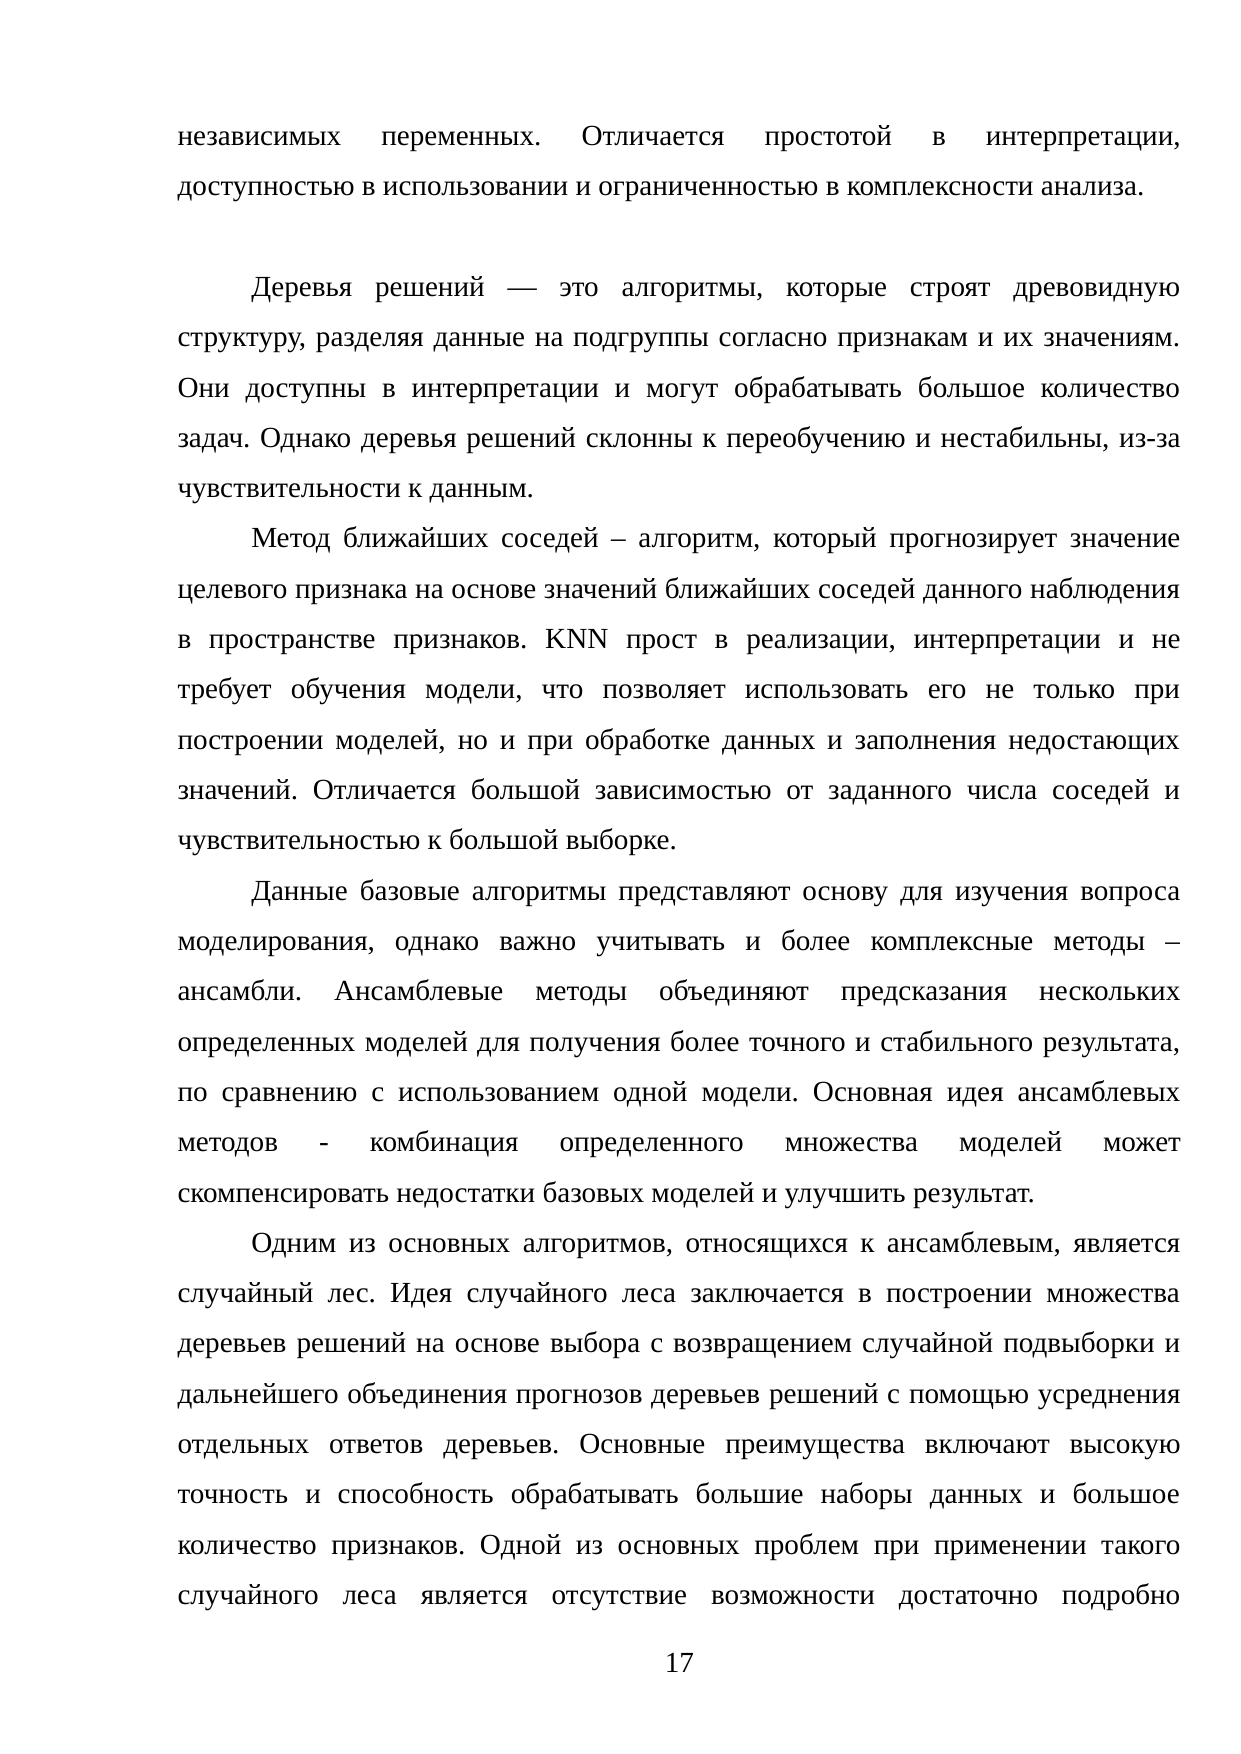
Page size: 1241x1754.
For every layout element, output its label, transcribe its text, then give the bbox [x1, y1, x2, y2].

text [177, 1225, 1181, 1611]
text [177, 118, 1181, 202]
text Деревья решений — это алгоритмы, которые строят древовидную структуру, разделяя данные на подгруппы согласно признакам и их значениям. Они доступны в интерпретации и могут обрабатывать большое количество задач. Однако деревья решений склонны к переобучению и нестабильны, из-за чувствительности к данным. [177, 269, 1181, 504]
text Метод ближайших соседей – алгоритм, который прогнозирует значение целевого признака на основе значений ближайших соседей данного наблюдения в пространстве признаков. KNN прост в реализации, интерпретации и не требует обучения модели, что позволяет использовать его не только при построении моделей, но и при обработке данных и заполнения недостающих значений. Отличается большой зависимостью от заданного числа соседей и чувствительностью к большой выборке. [177, 521, 1181, 856]
text Данные базовые алгоритмы представляют основу для изучения вопроса моделирования, однако важно учитывать и более комплексные методы – ансамбли. Ансамблевые методы объединяют предсказания нескольких определенных моделей для получения более точного и стабильного результата, по сравнению с использованием одной модели. Основная идея ансамблевых методов - комбинация определенного множества моделей может скомпенсировать недостатки базовых моделей и улучшить результат. [177, 873, 1181, 1208]
